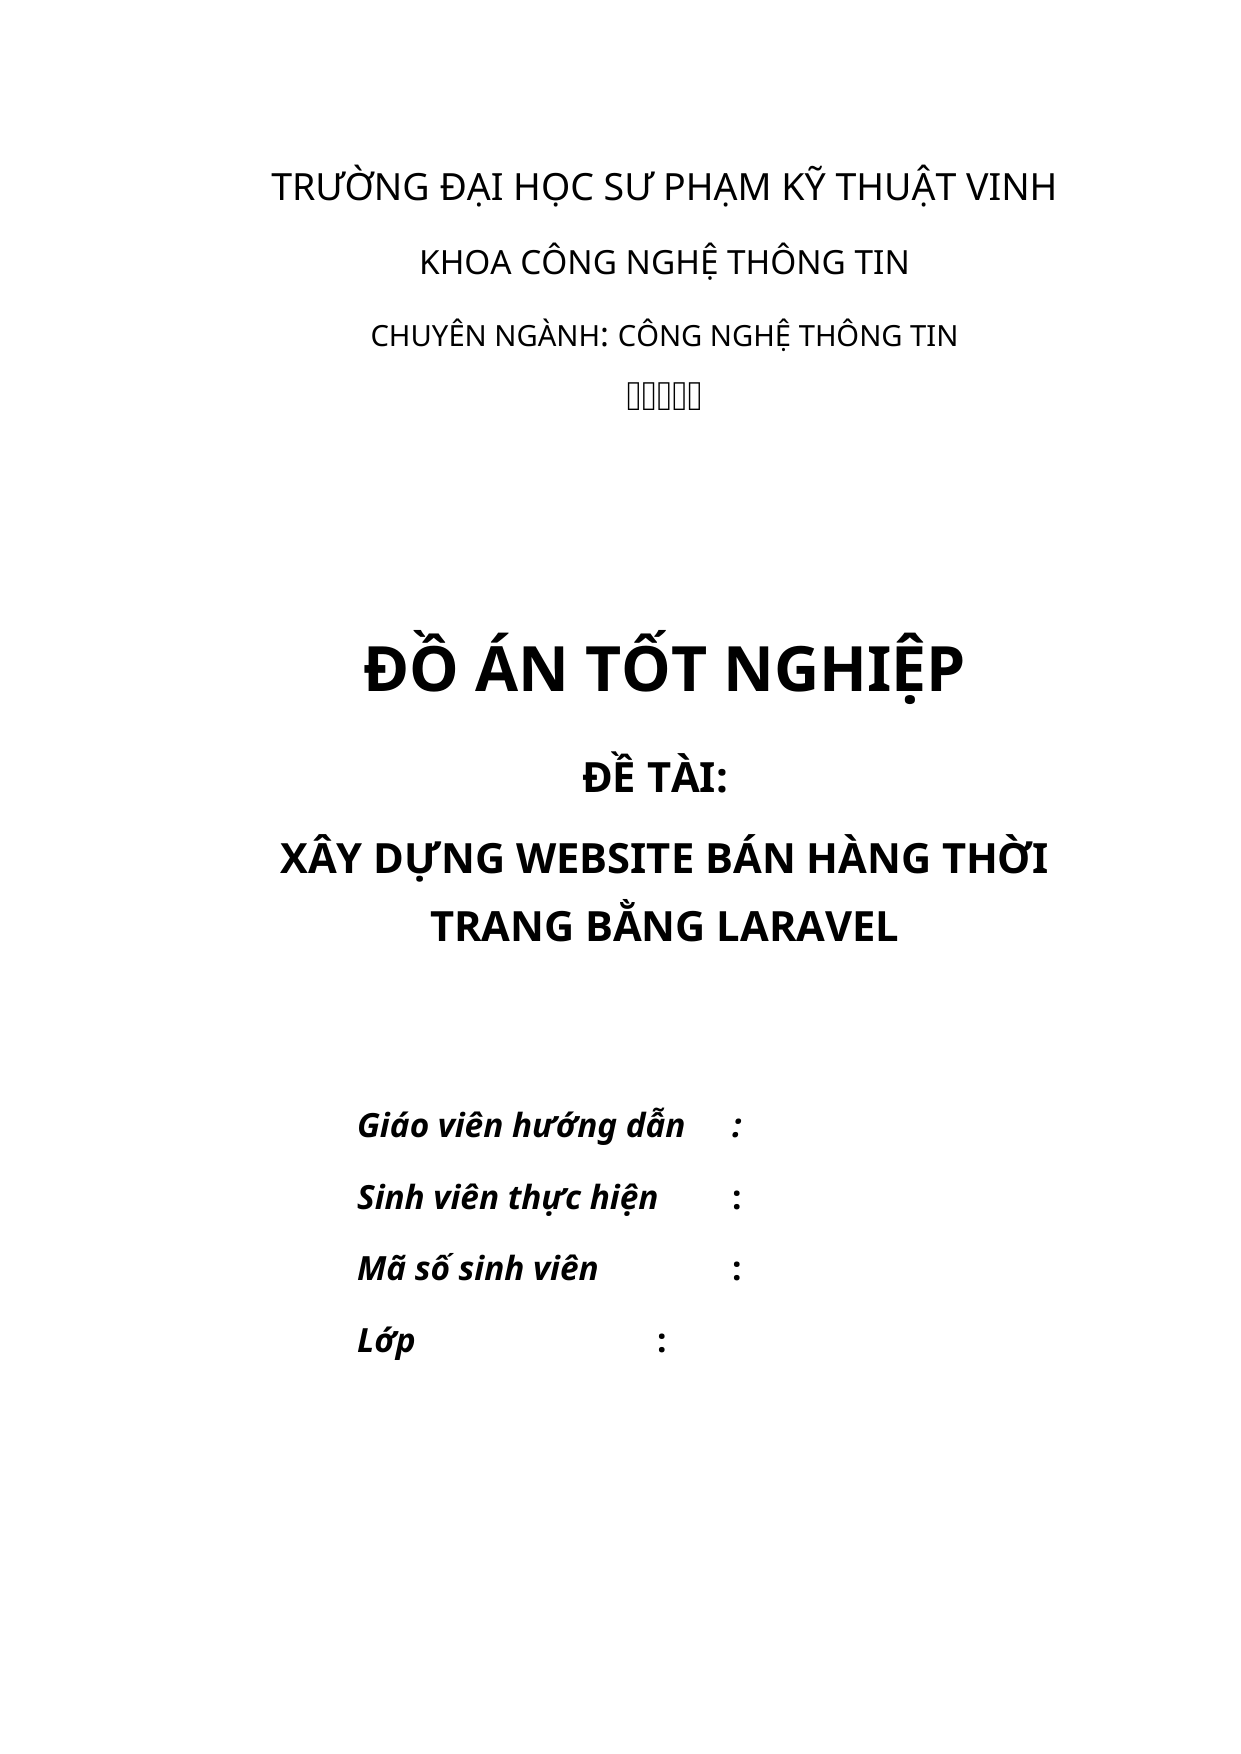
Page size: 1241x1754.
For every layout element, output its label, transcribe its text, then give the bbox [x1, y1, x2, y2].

text TRƯỜNG ĐẠI HỌC SƯ PHẠM KỸ THUẬT VINH [207, 160, 1122, 211]
text Lớp : [357, 1316, 1122, 1362]
text CHUYÊN NGÀNH: CÔNG NGHỆ THÔNG TIN [207, 311, 1122, 356]
text ĐỀ TÀI: [507, 748, 1122, 805]
text KHOA CÔNG NGHỆ THÔNG TIN [207, 239, 1122, 284]
text Giáo viên hướng dẫn : [357, 1102, 1122, 1147]
text Sinh viên thực hiện : [357, 1173, 1122, 1219]
text ĐỒ ÁN TỐT NGHIỆP [207, 625, 1122, 710]
text XÂY DỰNG WEBSITE BÁN HÀNG THỜI TRANG BẰNG LARAVEL [207, 829, 1122, 954]
text Mã số sinh viên : [357, 1245, 1122, 1290]
